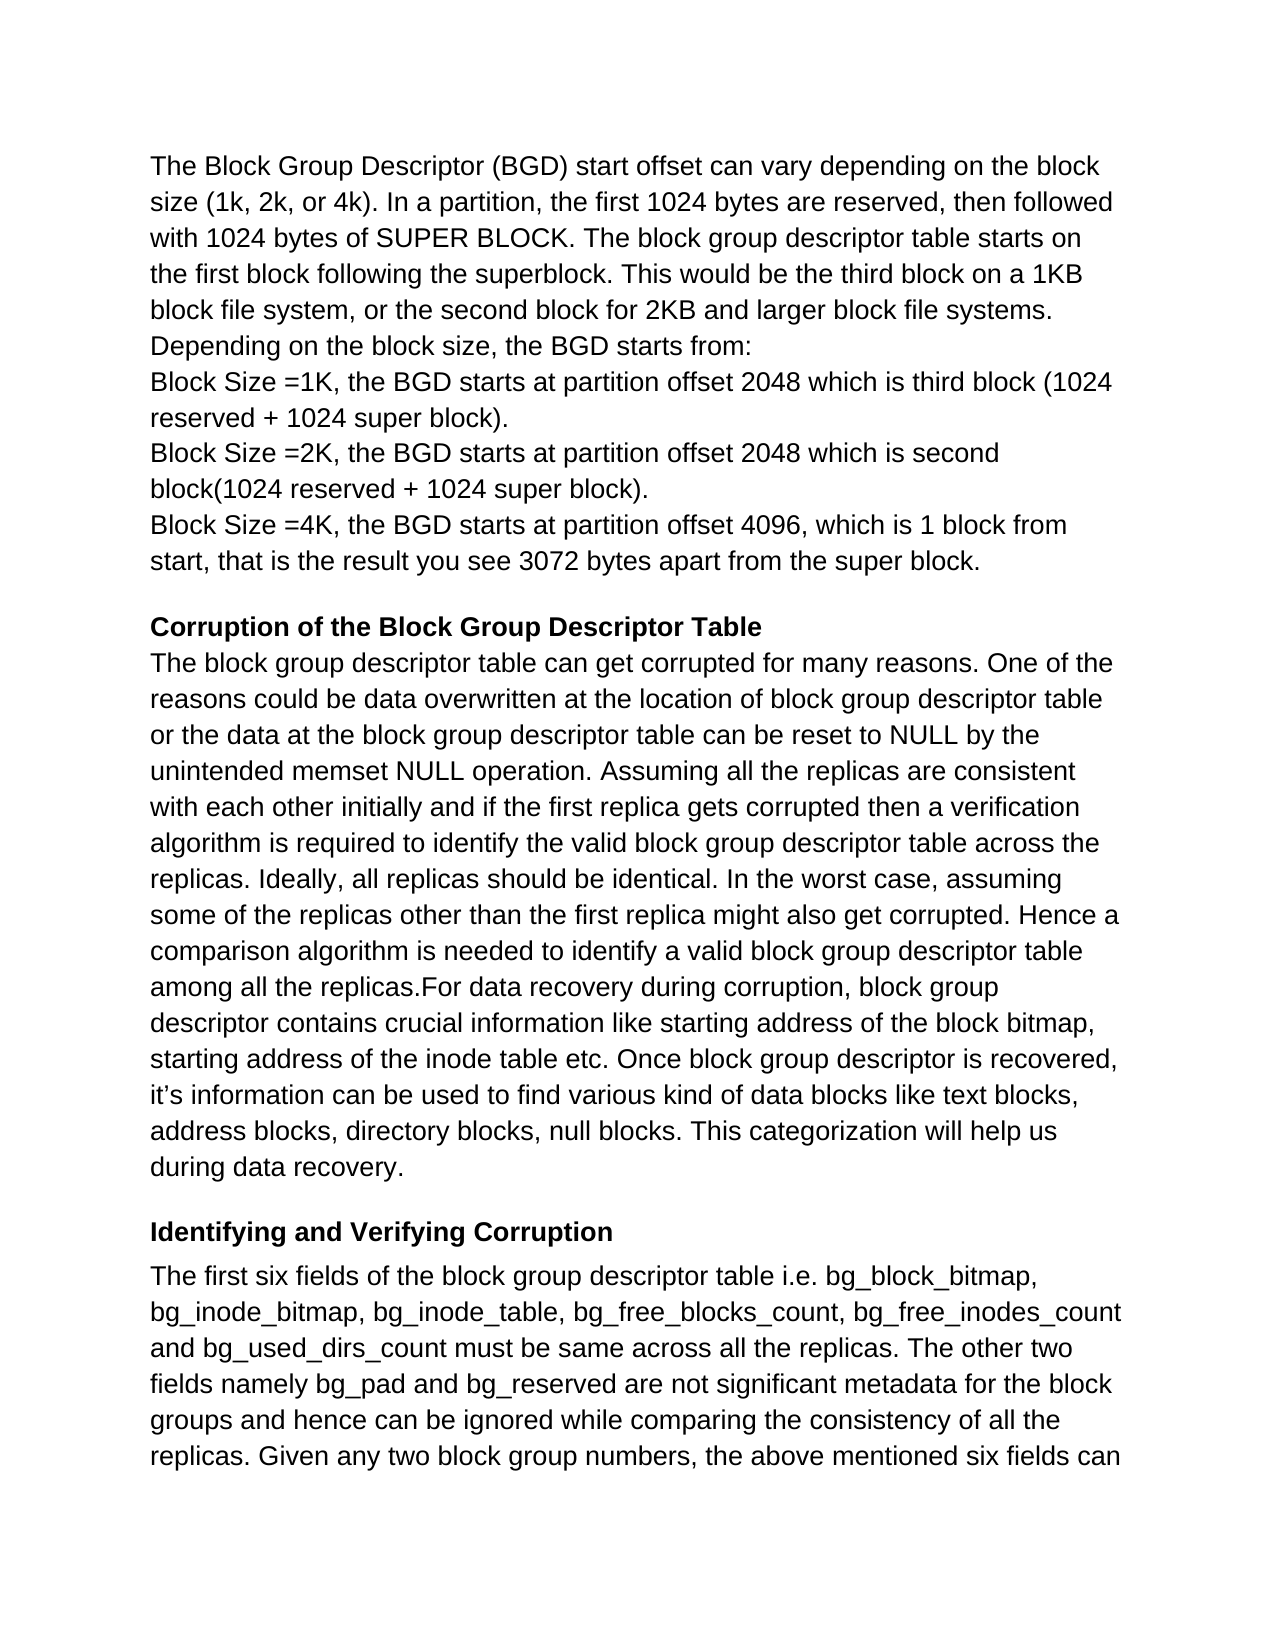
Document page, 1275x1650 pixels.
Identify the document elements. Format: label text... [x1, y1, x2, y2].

text Corruption of the Block Group Descriptor Table [150, 611, 1125, 643]
text Block Size =4K, the BGD starts at partition offset 4096, which is 1 block from start, that is the result you see 3072 bytes apart from the super block. [150, 509, 1125, 577]
text The Block Group Descriptor (BGD) start offset can vary depending on the block size (1k, 2k, or 4k). In a partition, the first 1024 bytes are reserved, then followed with 1024 bytes of SUPER BLOCK. The block group descriptor table starts on the first block following the superblock. This would be the third block on a 1KB block file system, or the second block for 2KB and larger block file systems. [150, 150, 1125, 325]
subtitle Identifying and Verifying Corruption [150, 1216, 1125, 1247]
text Depending on the block size, the BGD starts from: [150, 330, 1125, 361]
text Block Size =2K, the BGD starts at partition offset 2048 which is second block(1024 reserved + 1024 super block). [150, 437, 1125, 505]
text Block Size =1K, the BGD starts at partition offset 2048 which is third block (1024 reserved + 1024 super block). [150, 366, 1125, 433]
text The block group descriptor table can get corrupted for many reasons. One of the reasons could be data overwritten at the location of block group descriptor table or the data at the block group descriptor table can be reset to NULL by the unintended memset NULL operation. Assuming all the replicas are consistent with each other initially and if the first replica gets corrupted then a verification algorithm is required to identify the valid block group descriptor table across the replicas. Ideally, all replicas should be identical. In the worst case, assuming some of the replicas other than the first replica might also get corrupted. Hence a comparison algorithm is needed to identify a valid block group descriptor table among all the replicas.For data recovery during corruption, block group descriptor contains crucial information like starting address of the block bitmap, starting address of the inode table etc. Once block group descriptor is recovered, it’s information can be used to find various kind of data blocks like text blocks, address blocks, directory blocks, null blocks. This categorization will help us during data recovery. [150, 647, 1125, 1182]
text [150, 1260, 1125, 1471]
